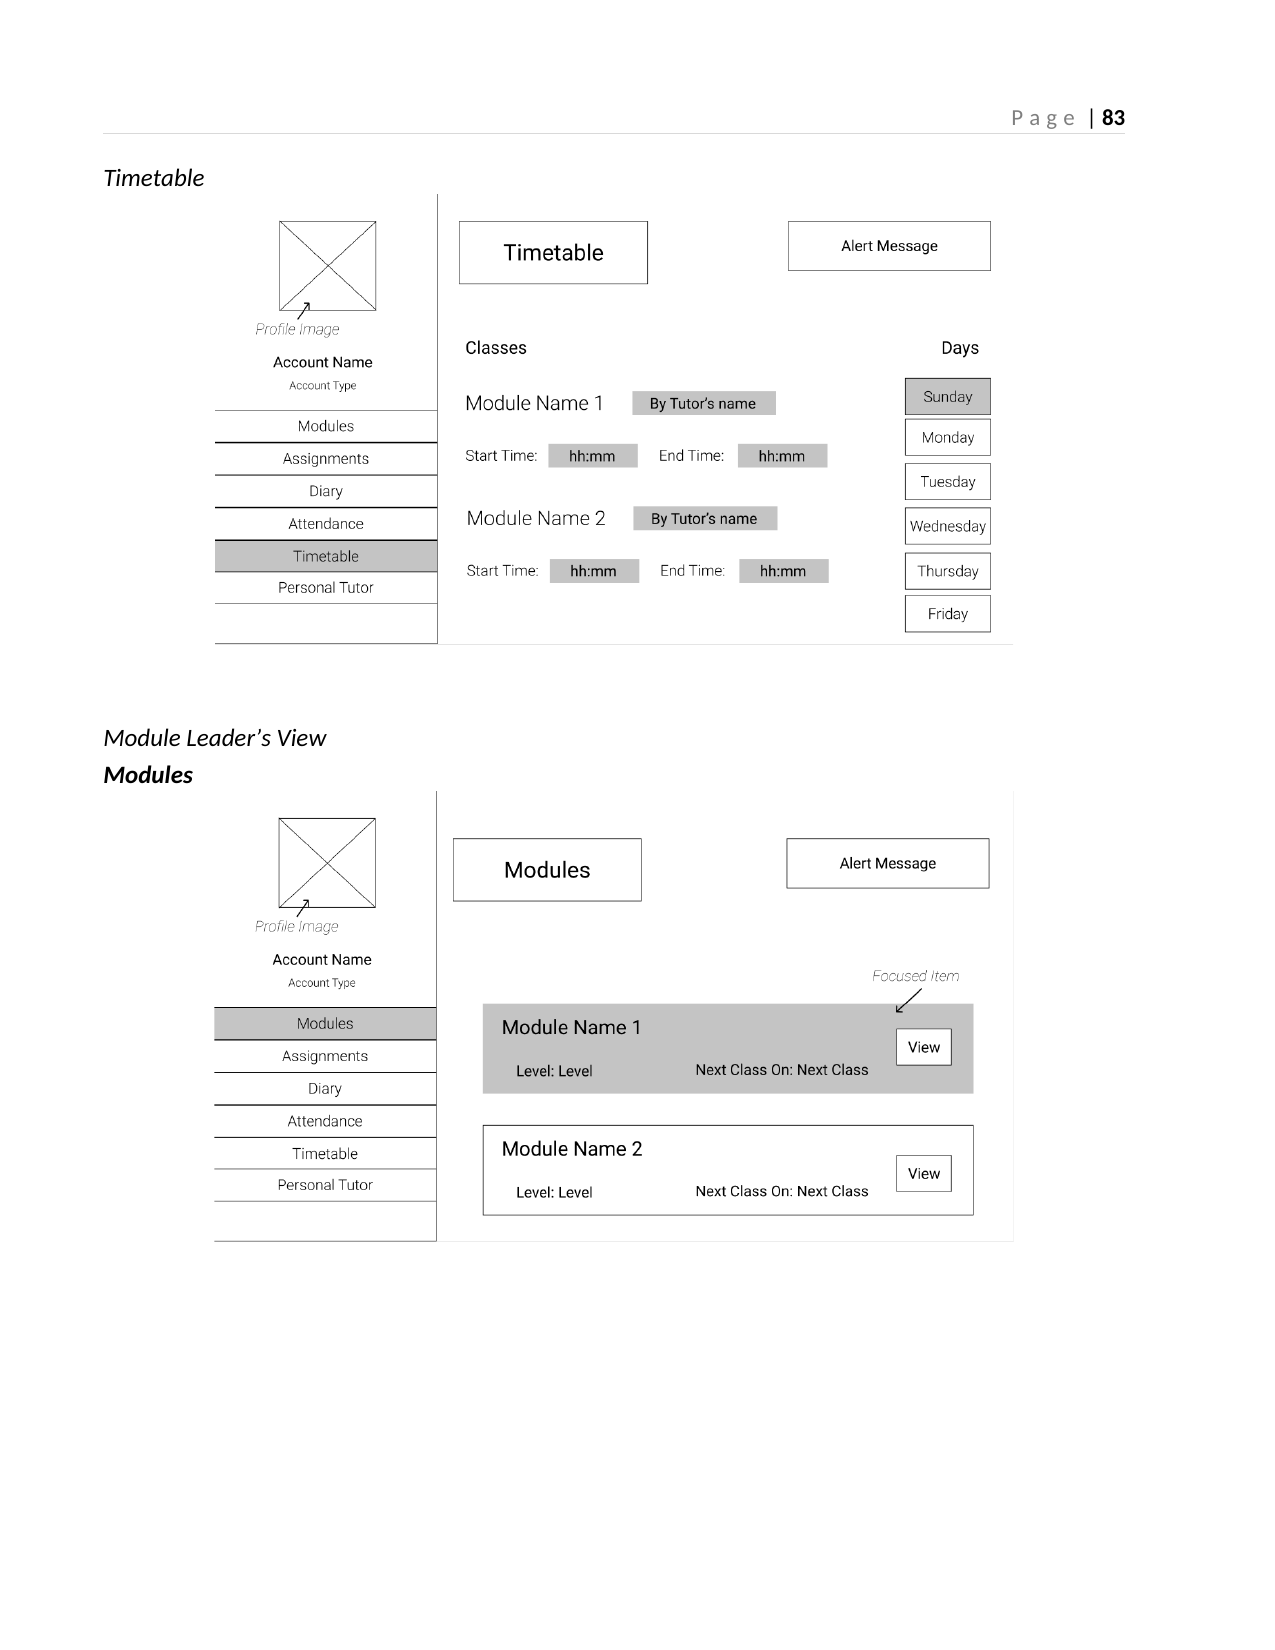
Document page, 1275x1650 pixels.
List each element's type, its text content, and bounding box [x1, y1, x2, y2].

subtitle Timetable [103, 162, 1125, 193]
subtitle Module Leader’s View [103, 722, 1125, 753]
picture [214, 791, 1014, 1242]
picture [215, 194, 1014, 645]
subtitle Modules [103, 759, 1125, 789]
